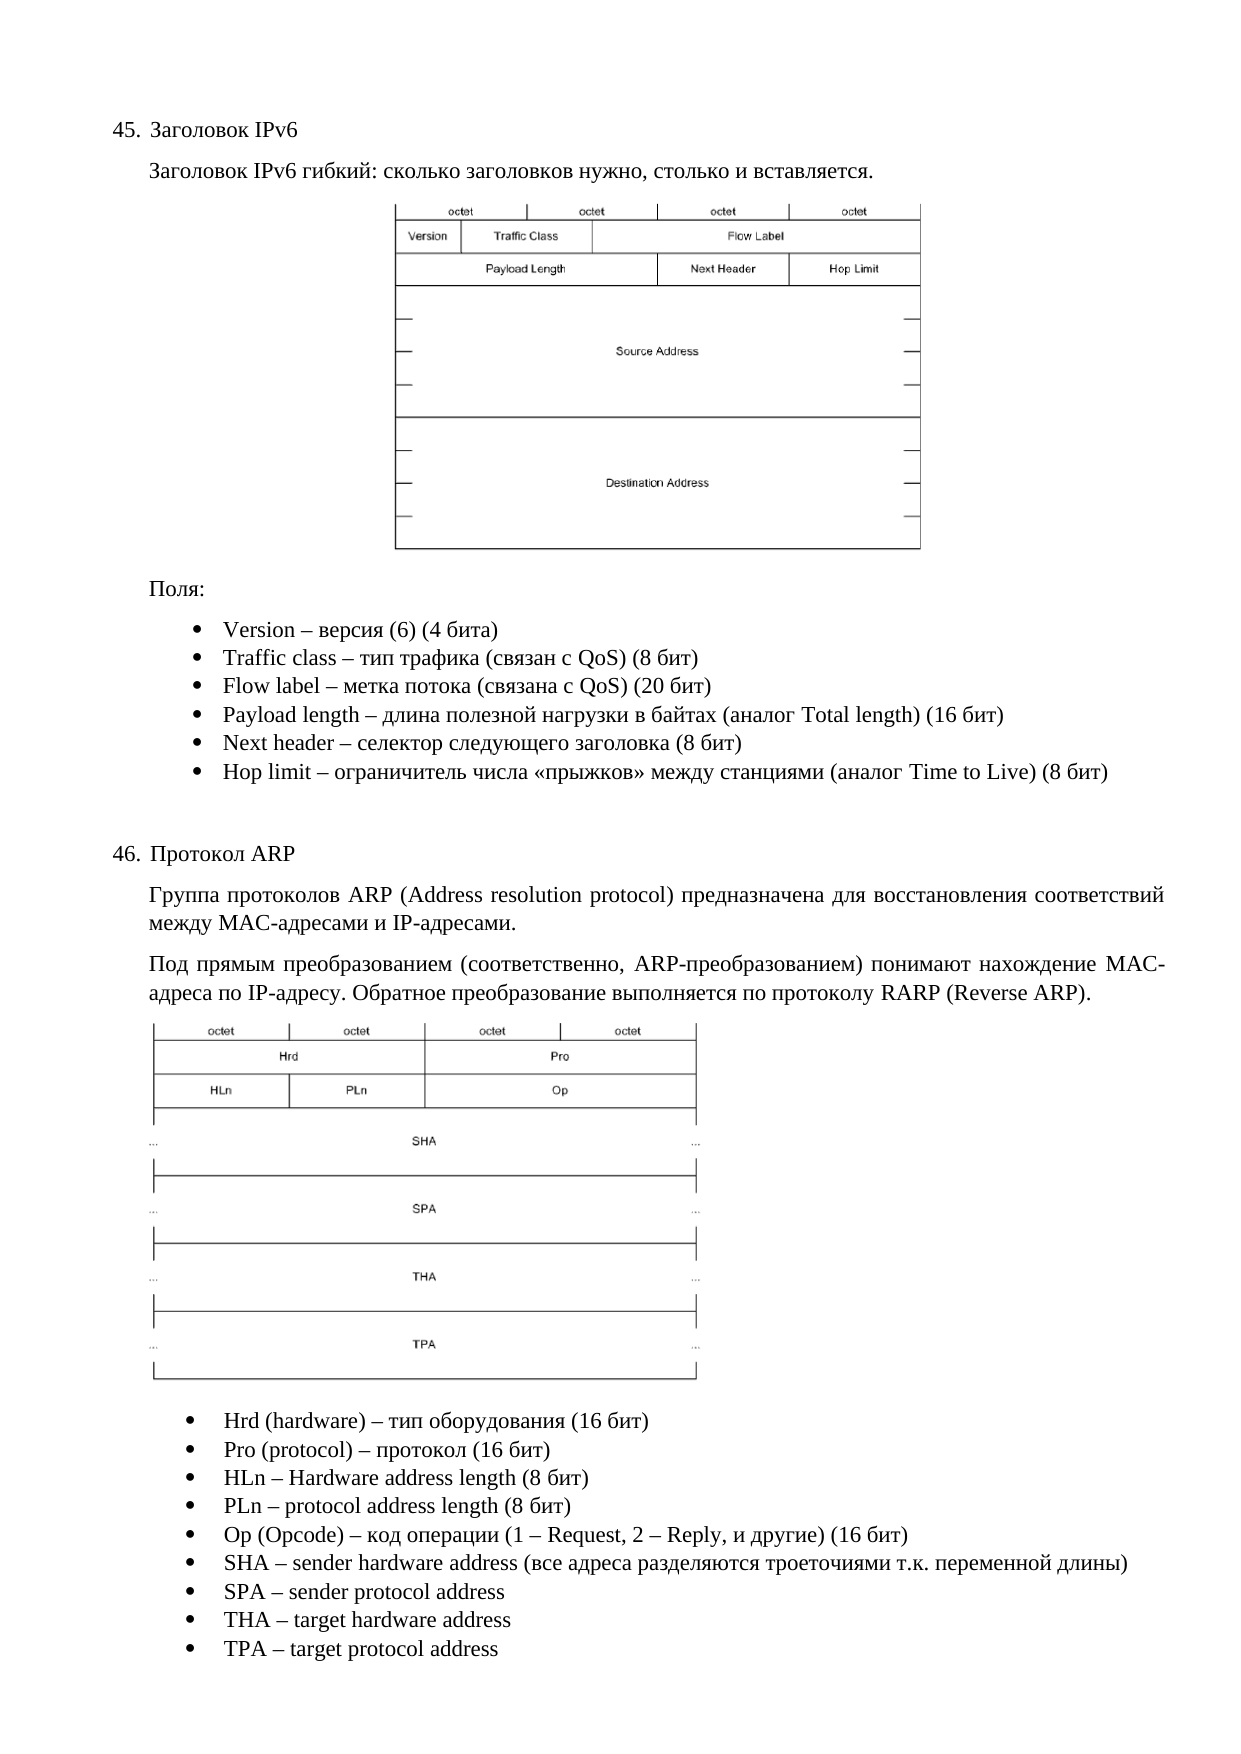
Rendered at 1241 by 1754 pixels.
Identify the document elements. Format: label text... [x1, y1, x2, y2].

list Flow label – метка потока (связана с QoS) (20 бит) [193, 673, 1165, 699]
picture [386, 197, 928, 561]
list Version – версия (6) (4 бита) [193, 616, 1165, 642]
list Pro (protocol) – протокол (16 бит) [186, 1436, 1165, 1462]
list Протокол ARP [112, 840, 1165, 866]
list Hop limit – ограничитель числа «прыжков» между станциями (аналог Time to Live) (8 бит) [193, 758, 1165, 784]
list SHA – sender hardware address (все адреса разделяются троеточиями т.к. переменной длины) [186, 1549, 1165, 1576]
text Под прямым преобразованием (соответственно, ARP-преобразованием) понимают нахождение MAC-адреса по IP-адресу. Обратное преобразование выполняется по протоколу RARP (Reverse ARP). [149, 950, 1165, 1005]
list Hrd (hardware) – тип оборудования (16 бит) [186, 1407, 1165, 1433]
list Traffic class – тип трафика (связан с QoS) (8 бит) [193, 644, 1165, 671]
list THA – target hardware address [186, 1606, 1165, 1633]
list Op (Opcode) – код операции (1 – Request, 2 – Reply, и другие) (16 бит) [186, 1521, 1165, 1547]
text Заголовок IPv6 гибкий: сколько заголовков нужно, столько и вставляется. [149, 157, 1165, 183]
list HLn – Hardware address length (8 бит) [186, 1464, 1165, 1490]
text Группа протоколов ARP (Address resolution protocol) предназначена для восстановления соответствий между MAC-адресами и IP-адресами. [149, 881, 1165, 936]
list PLn – protocol address length (8 бит) [186, 1492, 1165, 1519]
list SPA – sender protocol address [186, 1578, 1165, 1604]
list Next header – селектор следующего заголовка (8 бит) [193, 729, 1165, 756]
list Заголовок IPv6 [112, 116, 1165, 142]
list Payload length – длина полезной нагрузки в байтах (аналог Total length) (16 бит) [193, 701, 1165, 727]
picture [148, 1019, 705, 1393]
list TPA – target protocol address [186, 1635, 1165, 1661]
text Поля: [149, 575, 1165, 601]
